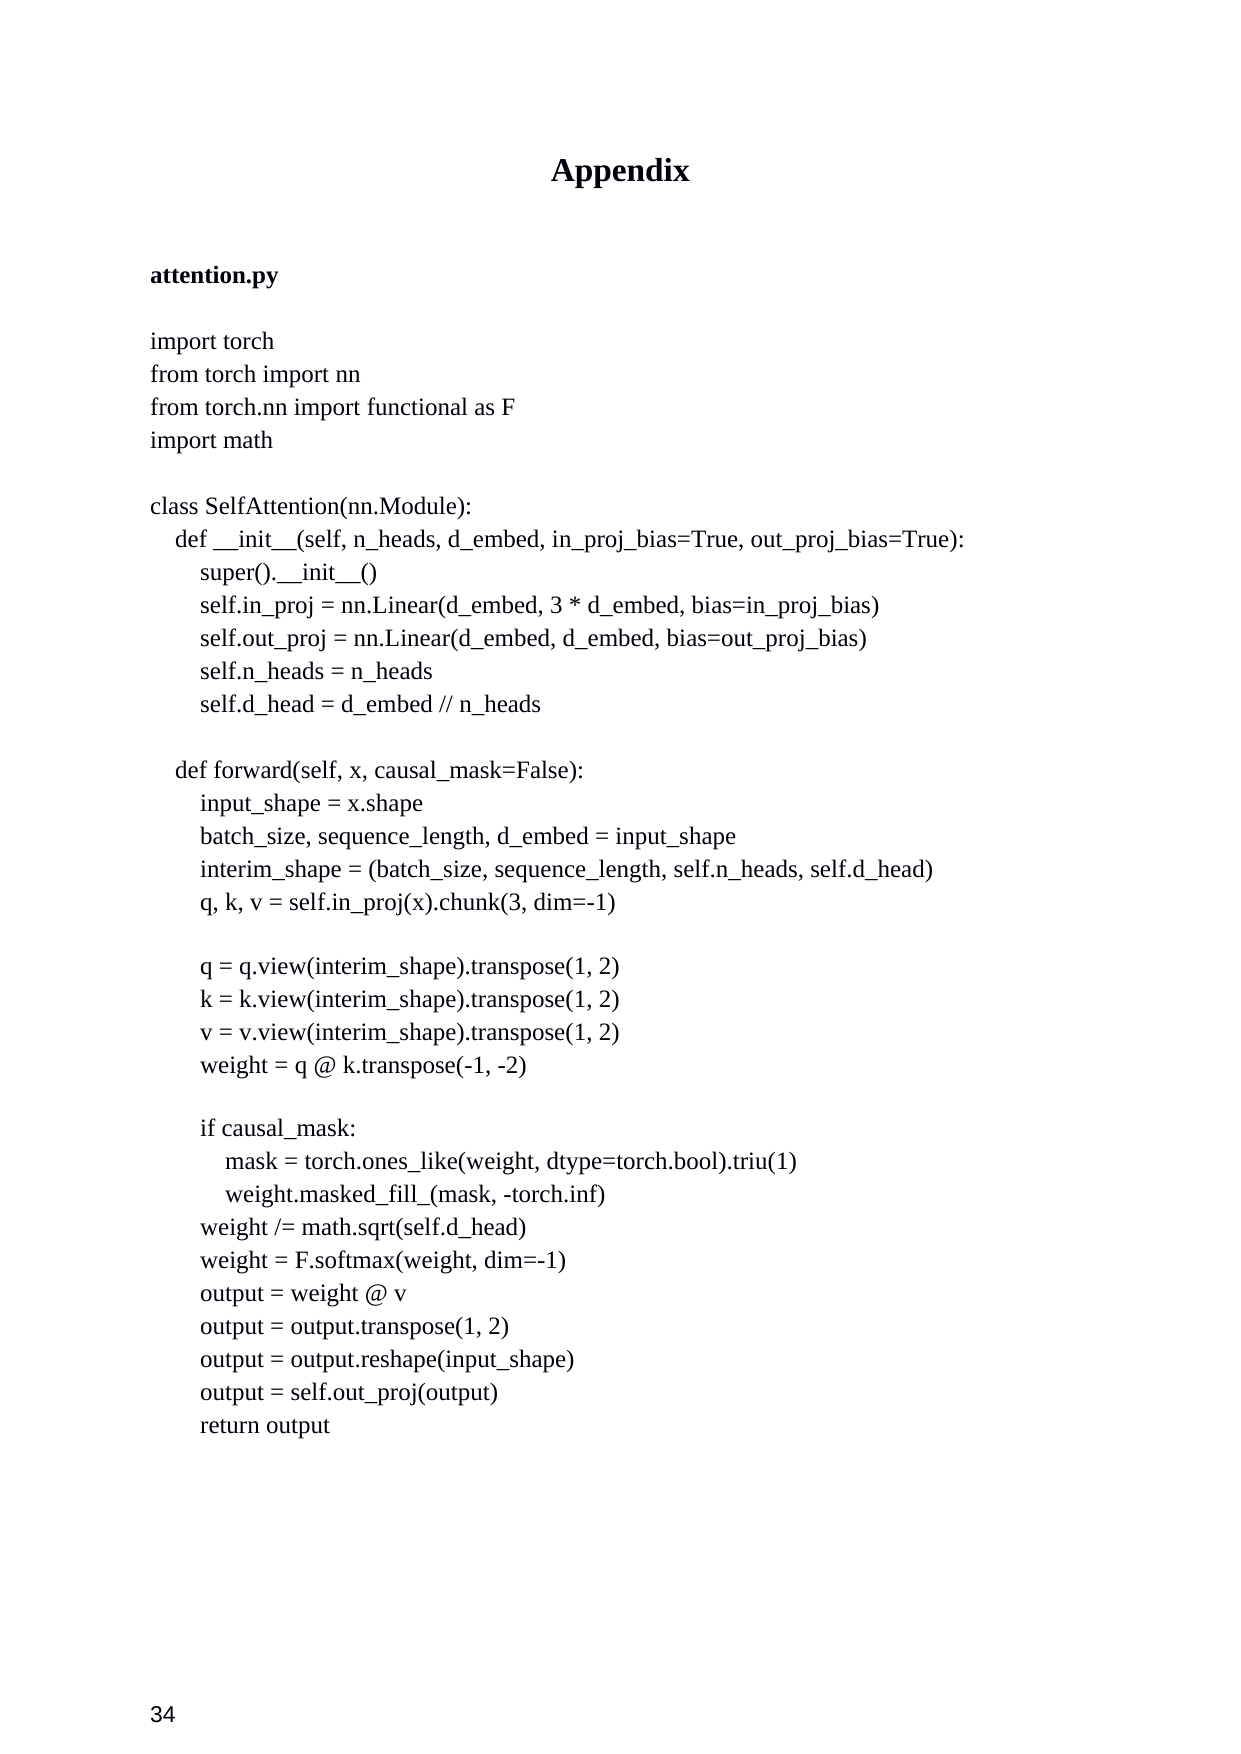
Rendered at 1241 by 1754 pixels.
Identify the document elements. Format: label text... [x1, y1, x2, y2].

text q, k, v = self.in_proj(x).chunk(3, dim=-1) [150, 887, 1090, 916]
text def forward(self, x, causal_mask=False): [150, 755, 1090, 784]
text attention.py [150, 260, 1090, 289]
text q = q.view(interim_shape).transpose(1, 2) [150, 951, 1090, 979]
text from torch import nn [150, 359, 1090, 388]
text self.out_proj = nn.Linear(d_embed, d_embed, bias=out_proj_bias) [150, 623, 1090, 652]
text weight = q @ k.transpose(-1, -2) [150, 1050, 1090, 1078]
text weight /= math.sqrt(self.d_head) [150, 1212, 1090, 1241]
text batch_size, sequence_length, d_embed = input_shape [150, 821, 1090, 850]
text self.in_proj = nn.Linear(d_embed, 3 * d_embed, bias=in_proj_bias) [150, 590, 1090, 619]
text import math [150, 425, 1090, 454]
text from torch.nn import functional as F [150, 392, 1090, 421]
text mask = torch.ones_like(weight, dtype=torch.bool).triu(1) [150, 1146, 1090, 1175]
text Appendix [150, 150, 1090, 188]
text input_shape = x.shape [150, 788, 1090, 817]
text weight = F.softmax(weight, dim=-1) [150, 1245, 1090, 1274]
text v = v.view(interim_shape).transpose(1, 2) [150, 1017, 1090, 1046]
text output = output.transpose(1, 2) [150, 1311, 1090, 1340]
text self.n_heads = n_heads [150, 656, 1090, 685]
text class SelfAttention(nn.Module): [150, 491, 1090, 520]
text output = output.reshape(input_shape) [150, 1344, 1090, 1373]
text output = weight @ v [150, 1278, 1090, 1307]
text return output [150, 1410, 1090, 1439]
text output = self.out_proj(output) [150, 1377, 1090, 1406]
text def __init__(self, n_heads, d_embed, in_proj_bias=True, out_proj_bias=True): [150, 524, 1090, 553]
text self.d_head = d_embed // n_heads [150, 689, 1090, 718]
text super().__init__() [150, 557, 1090, 586]
text interim_shape = (batch_size, sequence_length, self.n_heads, self.d_head) [150, 854, 1090, 883]
text k = k.view(interim_shape).transpose(1, 2) [150, 984, 1090, 1012]
text if causal_mask: [150, 1113, 1090, 1142]
text weight.masked_fill_(mask, -torch.inf) [150, 1179, 1090, 1208]
text import torch [150, 326, 1090, 355]
